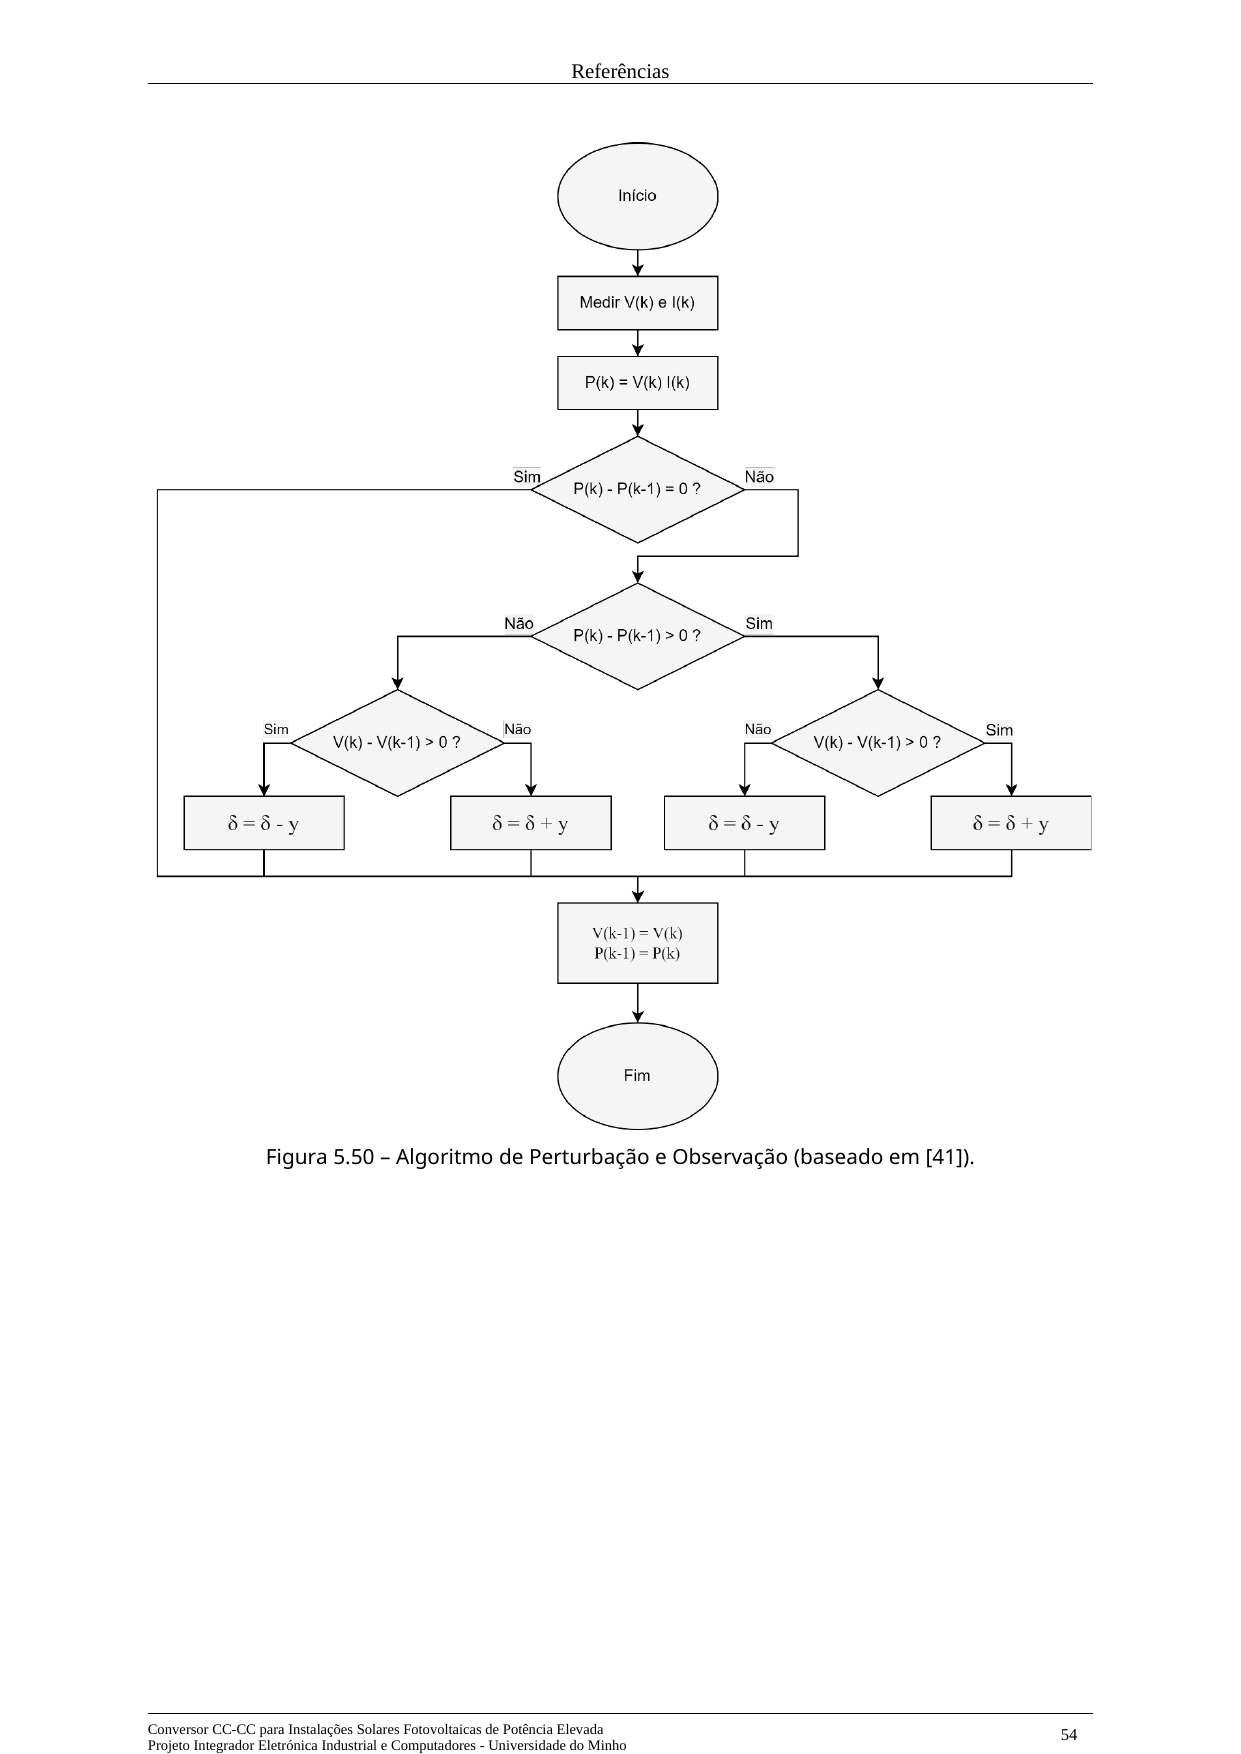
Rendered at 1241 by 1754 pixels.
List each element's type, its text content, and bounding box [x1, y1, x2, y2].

picture [147, 142, 1092, 1130]
